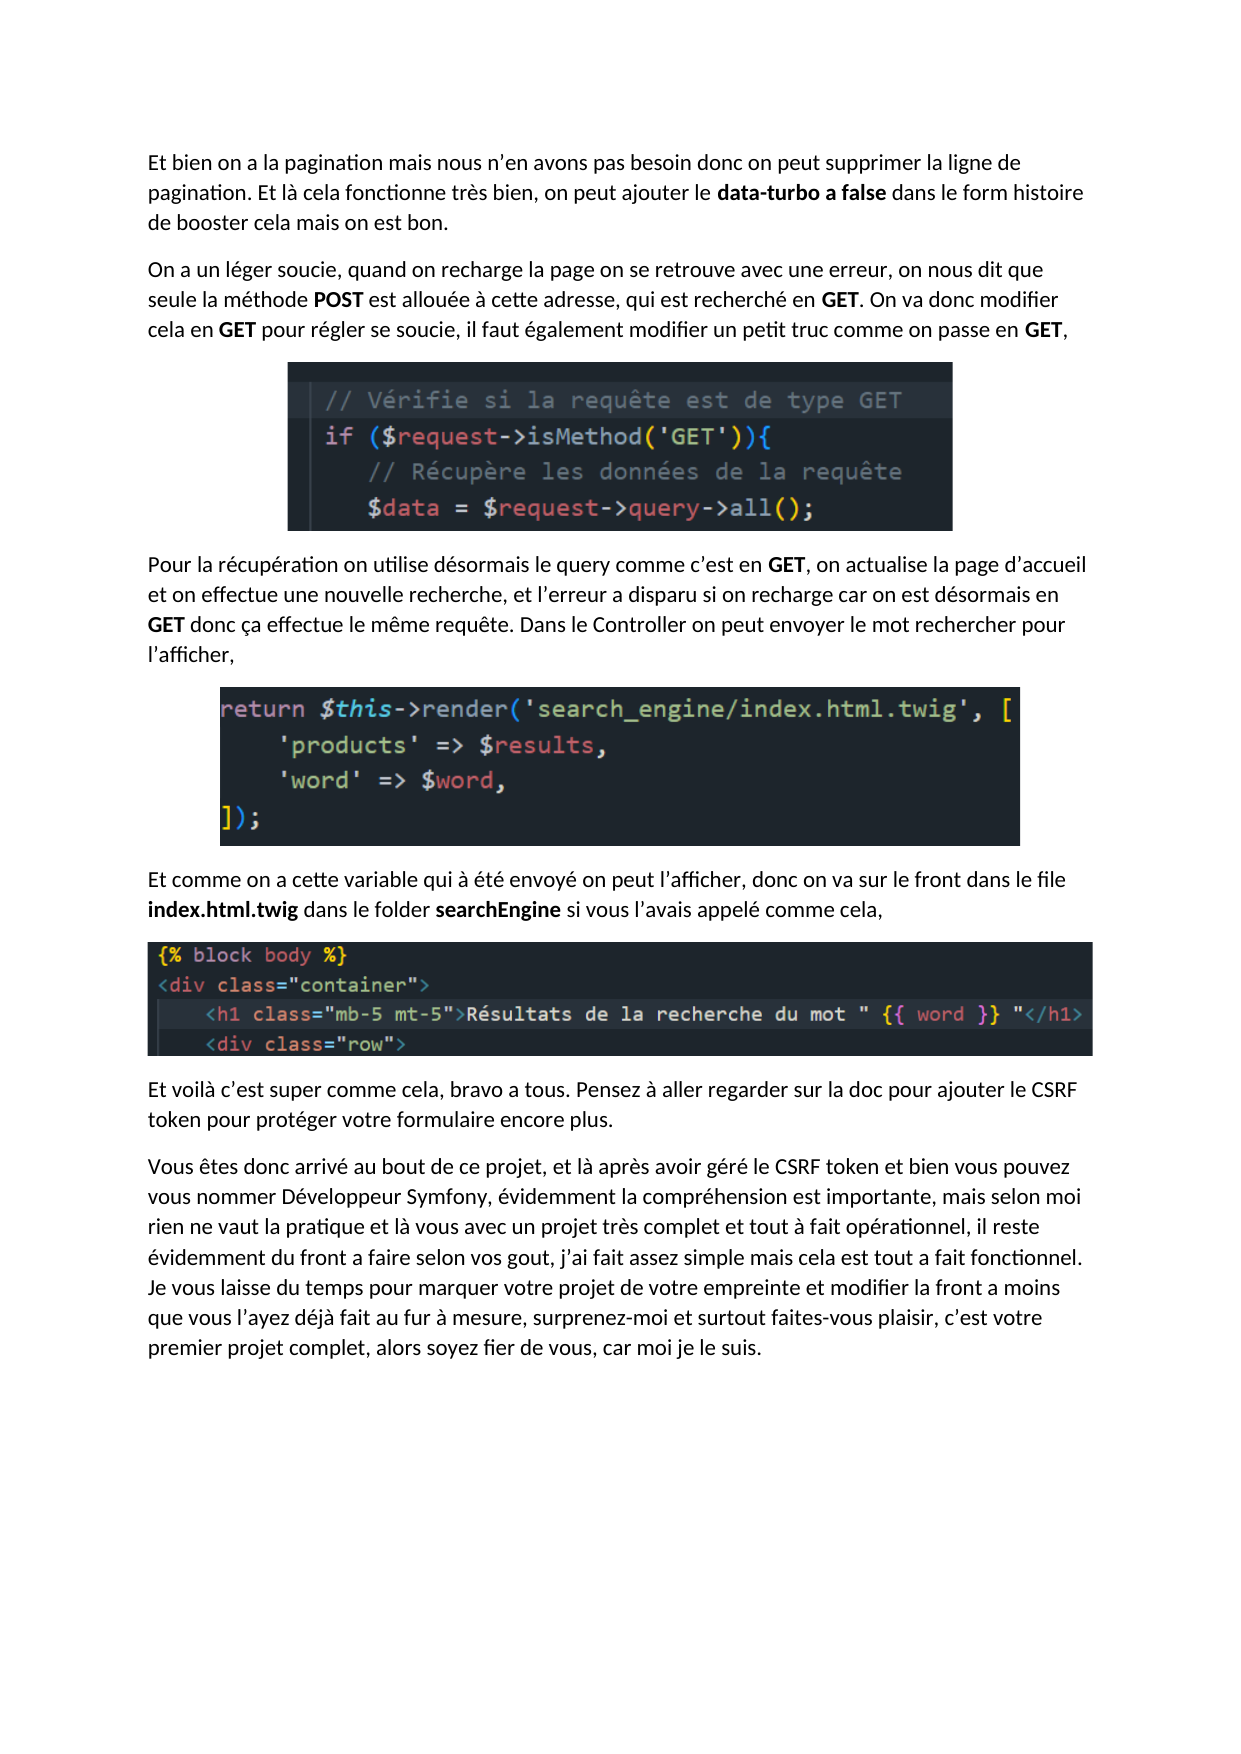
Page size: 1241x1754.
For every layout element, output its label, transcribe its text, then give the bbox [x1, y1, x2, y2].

picture [147, 942, 1093, 1056]
text Vous êtes donc arrivé au bout de ce projet, et là après avoir géré le CSRF token et bien vous pouvez vous nommer Développeur Symfony, évidemment la compréhension est importante, mais selon moi rien ne vaut la pratique et là vous avec un projet très complet et tout à fait opérationnel, il reste évidemment du front a faire selon vos gout, j’ai fait assez simple mais cela est tout a fait fonctionnel. Je vous laisse du temps pour marquer votre projet de votre empreinte et modifier la front a moins que vous l’ayez déjà fait au fur à mesure, surprenez-moi et surtout faites-vous plaisir, c’est votre premier projet complet, alors soyez fier de vous, car moi je le suis. [148, 1152, 1093, 1361]
text Et voilà c’est super comme cela, bravo a tous. Pensez à aller regarder sur la doc pour ajouter le CSRF token pour protéger votre formulaire encore plus. [148, 1075, 1093, 1133]
text On a un léger soucie, quand on recharge la page on se retrouve avec une erreur, on nous dit que seule la méthode POST est allouée à cette adresse, qui est recherché en GET. On va donc modifier cela en GET pour régler se soucie, il faut également modifier un petit truc comme on passe en GET, [148, 255, 1093, 343]
picture [220, 687, 1021, 846]
picture [287, 362, 953, 531]
text Et comme on a cette variable qui à été envoyé on peut l’afficher, donc on va sur le front dans le file index.html.twig dans le folder searchEngine si vous l’avais appelé comme cela, [148, 865, 1093, 923]
text Pour la récupération on utilise désormais le query comme c’est en GET, on actualise la page d’accueil et on effectue une nouvelle recherche, et l’erreur a disparu si on recharge car on est désormais en GET donc ça effectue le même requête. Dans le Controller on peut envoyer le mot rechercher pour l’afficher, [148, 550, 1093, 668]
text Et bien on a la pagination mais nous n’en avons pas besoin donc on peut supprimer la ligne de pagination. Et là cela fonctionne très bien, on peut ajouter le data-turbo a false dans le form histoire de booster cela mais on est bon. [148, 148, 1093, 236]
